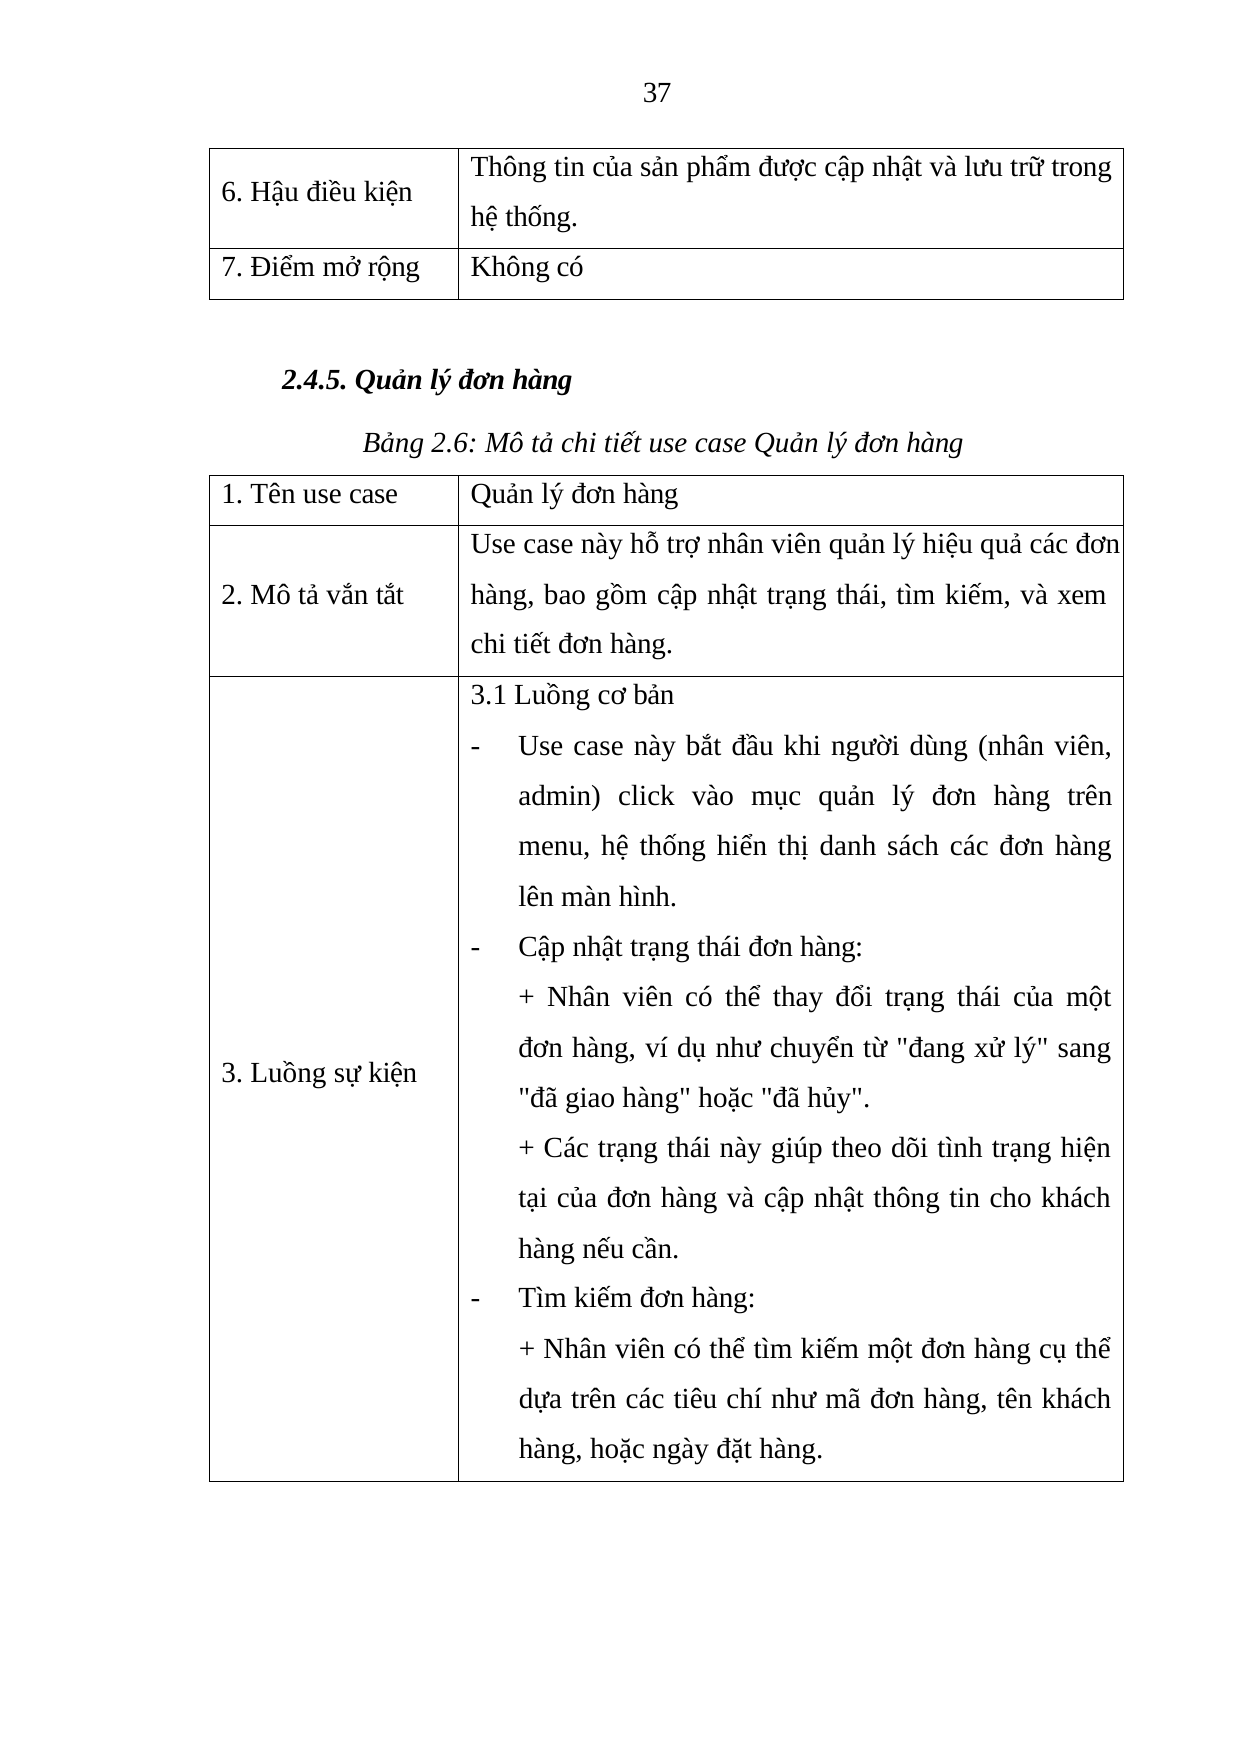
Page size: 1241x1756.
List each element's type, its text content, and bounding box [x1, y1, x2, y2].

table_cell Luồng cơ bản Use case này bắt đầu khi người dùng (nhân viên, admin) click vào mục quản lý đơn hàng trên menu, hệ thống hiển thị danh sách các đơn hàng lên màn hình. Cập nhật trạng thái đơn hàng: + Nhân viên có thể thay đổi trạng thái của một đơn hàng, ví dụ như chuyển từ "đang xử lý" sang "đã giao hàng" hoặc "đã hủy". + Các trạng thái này giúp theo dõi tình trạng hiện tại của đơn hàng và cập nhật thông tin cho khách hàng nếu cần. Tìm kiếm đơn hàng: + Nhân viên có thể tìm kiếm một đơn hàng cụ thể dựa trên các tiêu chí như mã đơn hàng, tên khách hàng, hoặc ngày đặt hàng. [459, 677, 1123, 1481]
table_cell 7. Điểm mở rộng [210, 249, 458, 298]
table_cell Use case này hỗ trợ nhân viên quản lý hiệu quả các đơn hàng, bao gồm cập nhật trạng thái, tìm kiếm, và xem chi tiết đơn hàng. [459, 526, 1123, 676]
text Bảng 2.6: Mô tả chi tiết use case Quản lý đơn hàng [231, 425, 1098, 458]
table_cell 3. Luồng sự kiện [210, 677, 458, 1481]
subtitle Quản lý đơn hàng [282, 362, 1137, 396]
table_cell 2. Mô tả vắn tắt [210, 526, 458, 676]
table_cell Không có [459, 249, 1123, 298]
table_header 6. Hậu điều kiện [210, 149, 458, 248]
table_header 1. Tên use case [210, 476, 458, 525]
table_header Quản lý đơn hàng [459, 476, 1123, 525]
table_header Thông tin của sản phẩm được cập nhật và lưu trữ trong hệ thống. [459, 149, 1123, 248]
